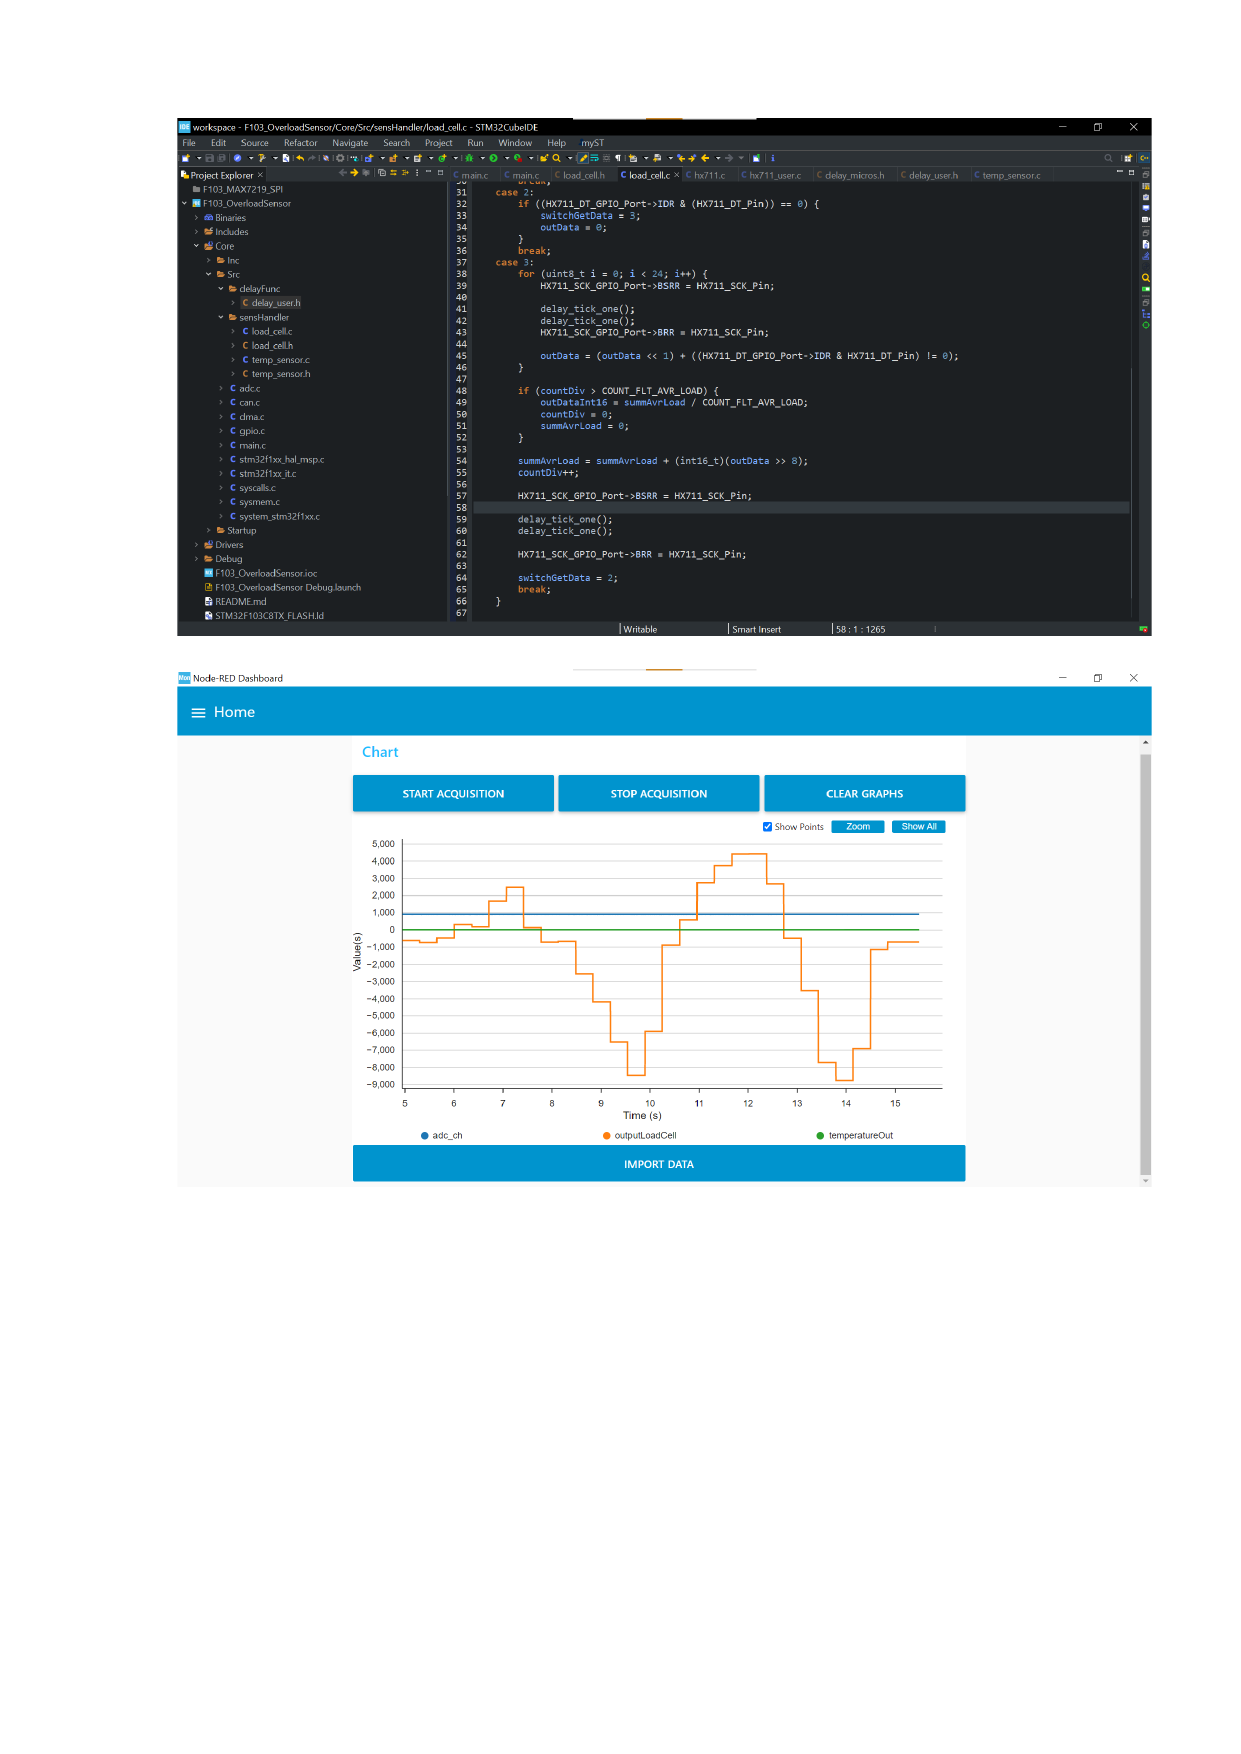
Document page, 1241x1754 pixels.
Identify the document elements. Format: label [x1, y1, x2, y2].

picture [177, 669, 1152, 686]
picture [177, 736, 1152, 1187]
picture [177, 118, 1152, 636]
